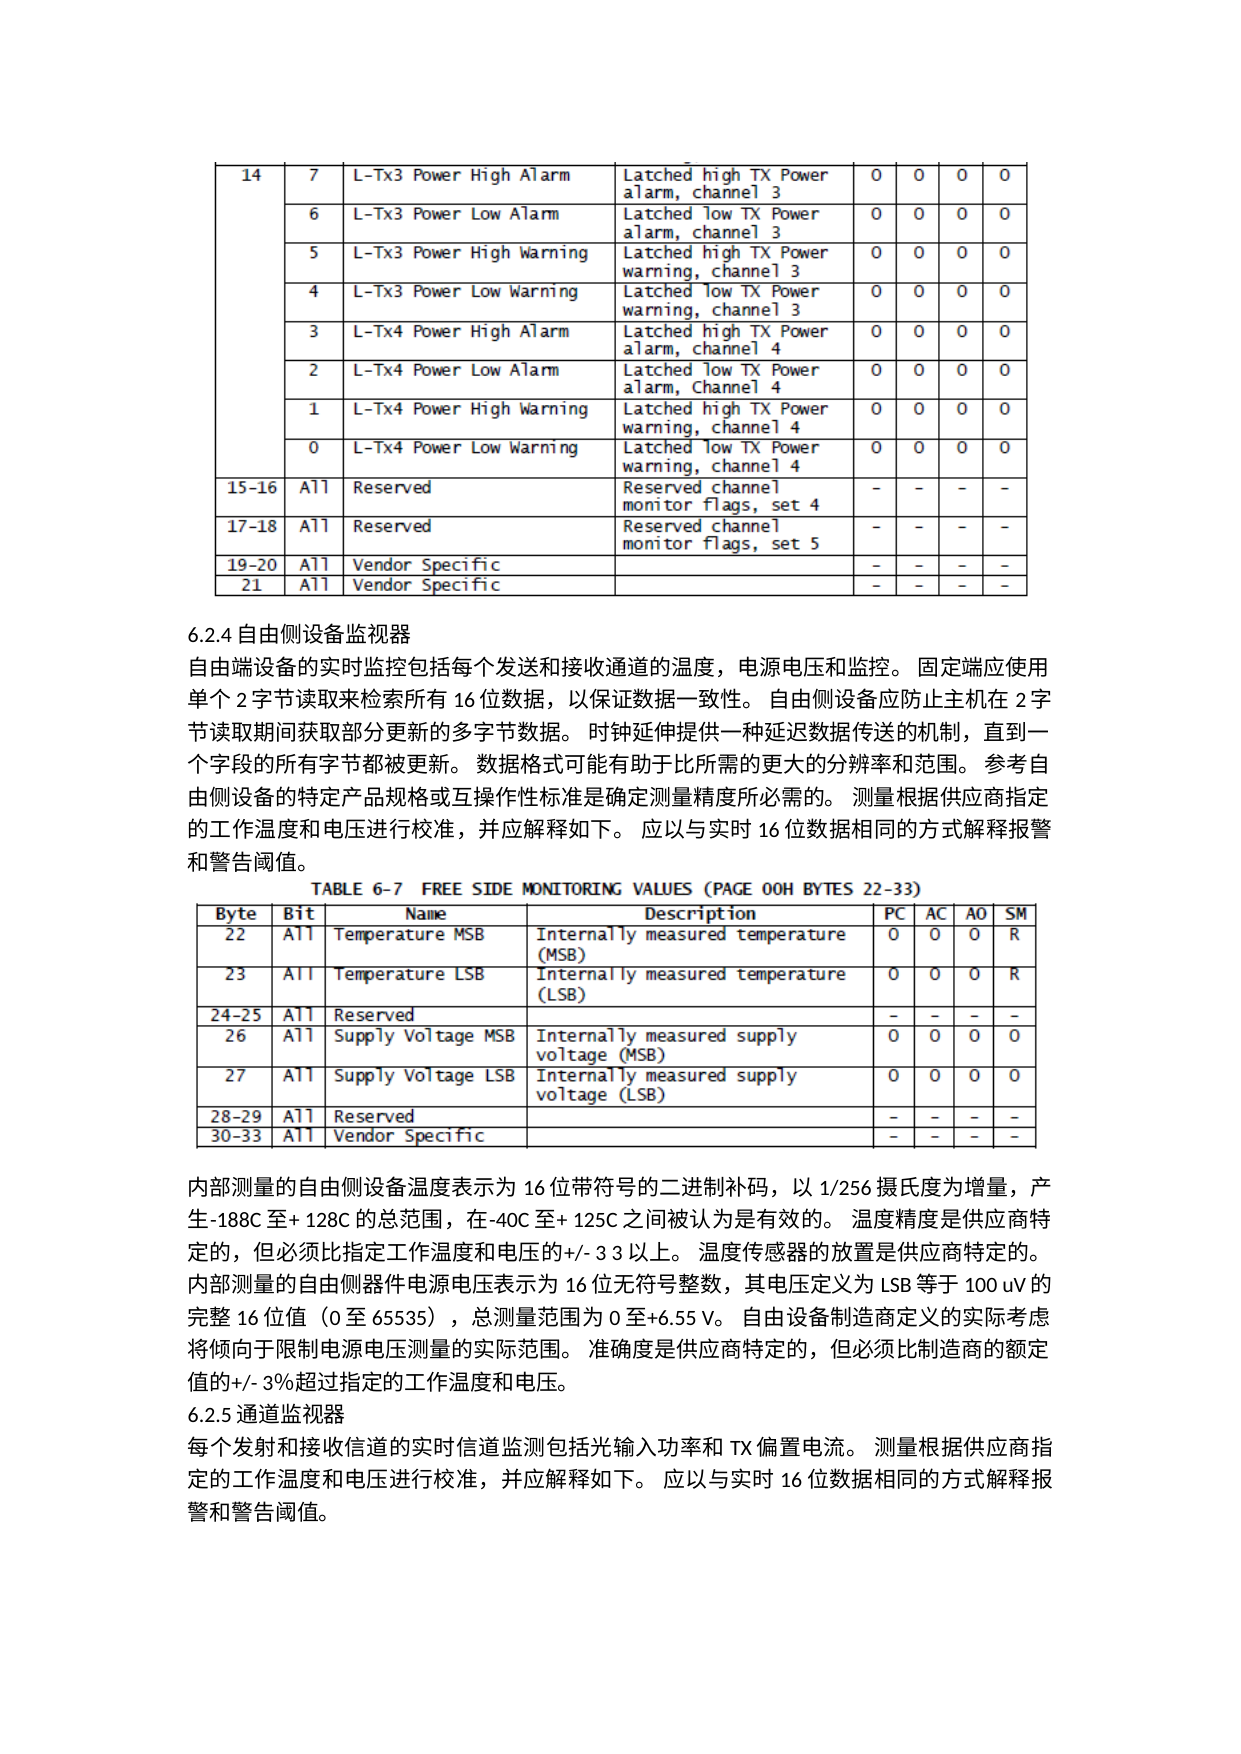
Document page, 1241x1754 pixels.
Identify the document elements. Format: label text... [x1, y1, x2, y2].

text 内部测量的自由侧设备温度表示为16位带符号的二进制补码，以1/256摄氏度为增量，产生-188C至+ 128C的总范围，在-40C至+ 125C之间被认为是有效的。 温度精度是供应商特定的，但必须比指定工作温度和电压的+/- 3 3以上。 温度传感器的放置是供应商特定的。 内部测量的自由侧器件电源电压表示为16位无符号整数，其电压定义为LSB等于100 uV的完整16位值（0至65535），总测量范围为0至+6.55 V。 自由设备制造商定义的实际考虑将倾向于限制电源电压测量的实际范围。 准确度是供应商特定的，但必须比制造商的额定值的+/- 3％超过指定的工作温度和电压。 [187, 1169, 1053, 1397]
text 6.2.4自由侧设备监视器 [187, 617, 1053, 649]
text 自由端设备的实时监控包括每个发送和接收通道的温度，电源电压和监控。 固定端应使用单个2字节读取来检索所有16位数据，以保证数据一致性。 自由侧设备应防止主机在2字节读取期间获取部分更新的多字节数据。 时钟延伸提供一种延迟数据传送的机制，直到一个字段的所有字节都被更新。 数据格式可能有助于比所需的更大的分辨率和范围。 参考自由侧设备的特定产品规格或互操作性标准是确定测量精度所必需的。 测量根据供应商指定的工作温度和电压进行校准，并应解释如下。 应以与实时16位数据相同的方式解释报警和警告阈值。 [187, 649, 1053, 877]
text 6.2.5通道监视器 [187, 1397, 1053, 1429]
picture [187, 162, 1053, 607]
picture [187, 877, 1053, 1157]
text 每个发射和接收信道的实时信道监测包括光输入功率和TX偏置电流。 测量根据供应商指定的工作温度和电压进行校准，并应解释如下。 应以与实时16位数据相同的方式解释报警和警告阈值。 [187, 1429, 1053, 1527]
